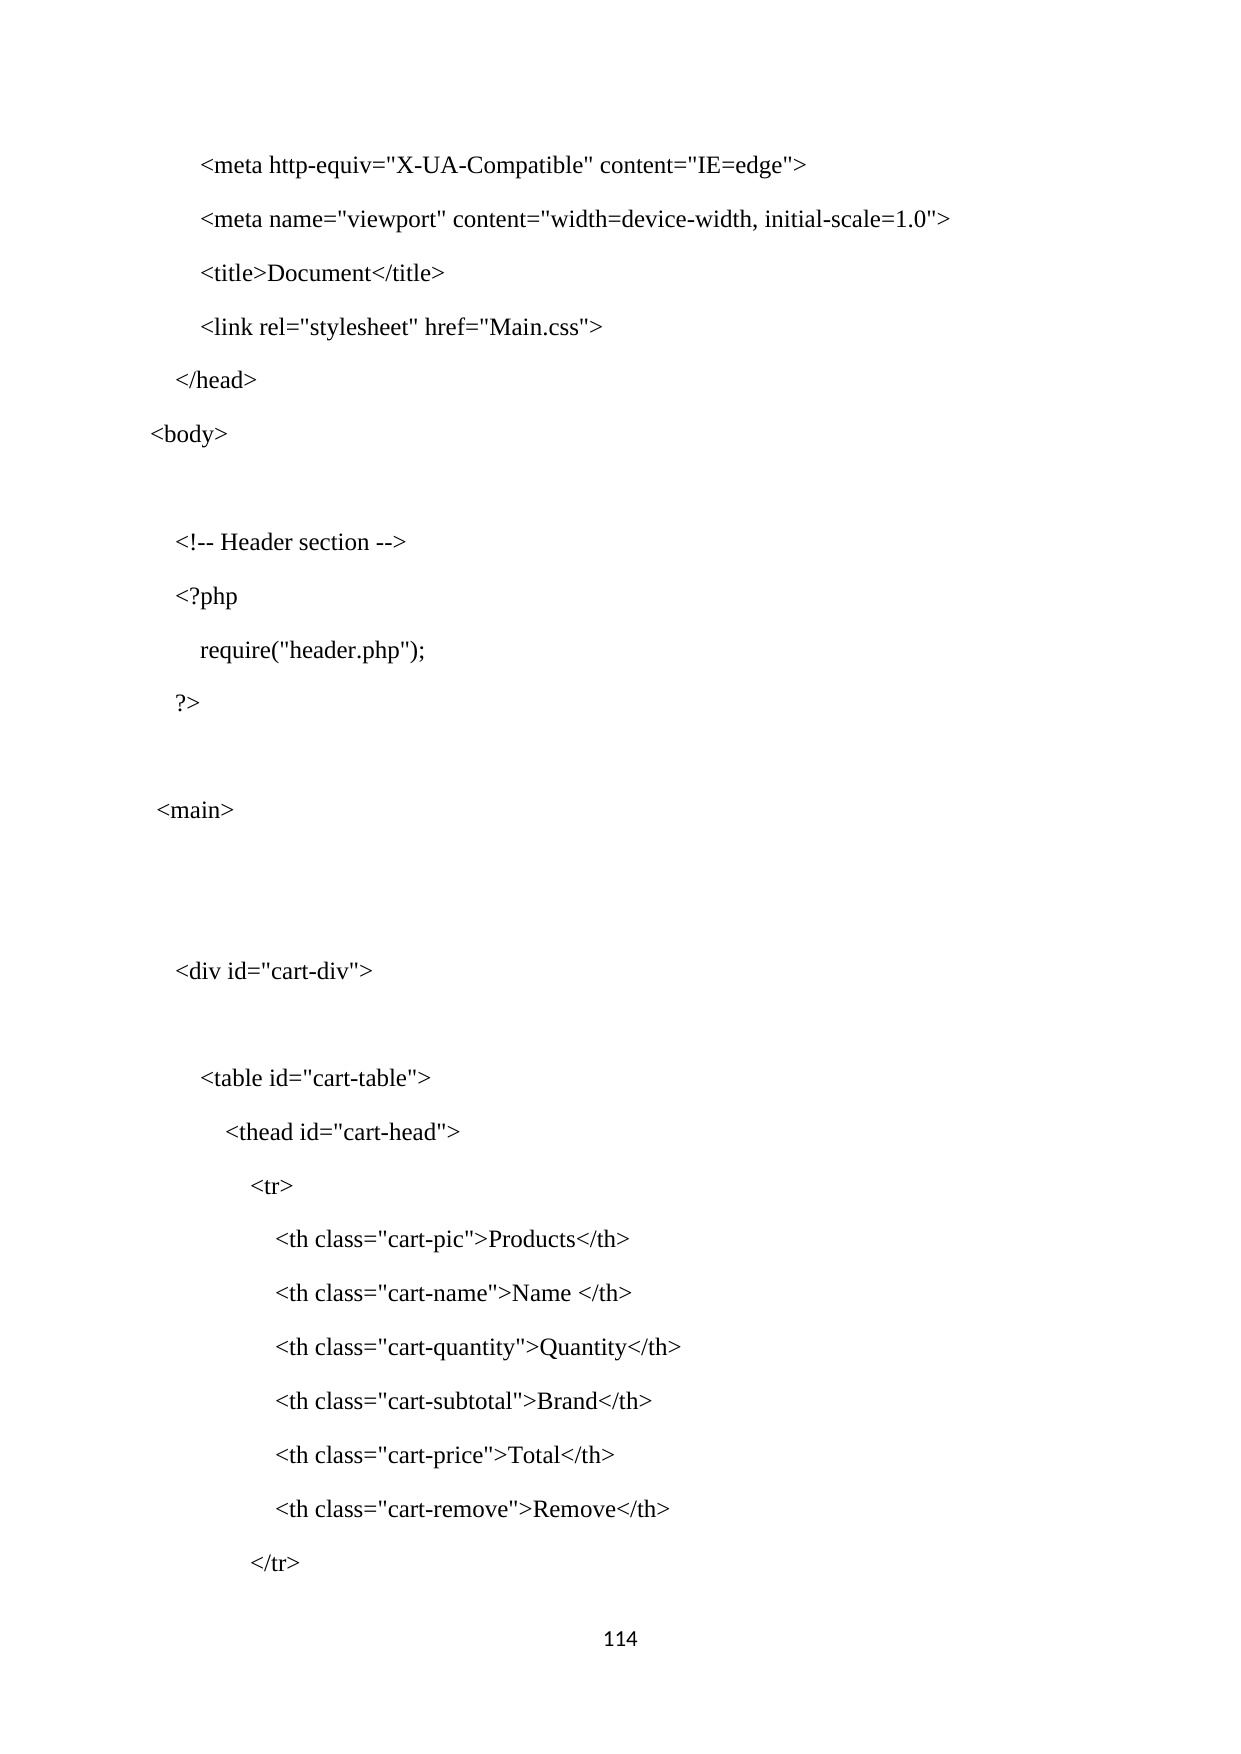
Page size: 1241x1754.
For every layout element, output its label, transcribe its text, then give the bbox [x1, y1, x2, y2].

text <th class="cart-quantity">Quantity</th> [150, 1332, 1090, 1361]
text require("header.php"); [150, 635, 1090, 663]
text </tr> [150, 1548, 1090, 1576]
text <thead id="cart-head"> [150, 1117, 1090, 1146]
text <main> [150, 795, 1090, 824]
text <th class="cart-remove">Remove</th> [150, 1494, 1090, 1523]
text <meta http-equiv="X-UA-Compatible" content="IE=edge"> [150, 150, 1090, 179]
text <!-- Header section --> [150, 527, 1090, 556]
text <?php [150, 581, 1090, 609]
text <th class="cart-price">Total</th> [150, 1440, 1090, 1469]
text <th class="cart-pic">Products</th> [150, 1224, 1090, 1253]
text <body> [150, 419, 1090, 448]
text <div id="cart-div"> [150, 956, 1090, 985]
text ?> [150, 688, 1090, 717]
text <th class="cart-subtotal">Brand</th> [150, 1386, 1090, 1415]
text <title>Document</title> [150, 258, 1090, 286]
text <table id="cart-table"> [150, 1063, 1090, 1092]
text <th class="cart-name">Name </th> [150, 1278, 1090, 1307]
text <link rel="stylesheet" href="Main.css"> [150, 312, 1090, 340]
text <tr> [150, 1171, 1090, 1199]
text </head> [150, 365, 1090, 394]
text <meta name="viewport" content="width=device-width, initial-scale=1.0"> [150, 204, 1090, 233]
